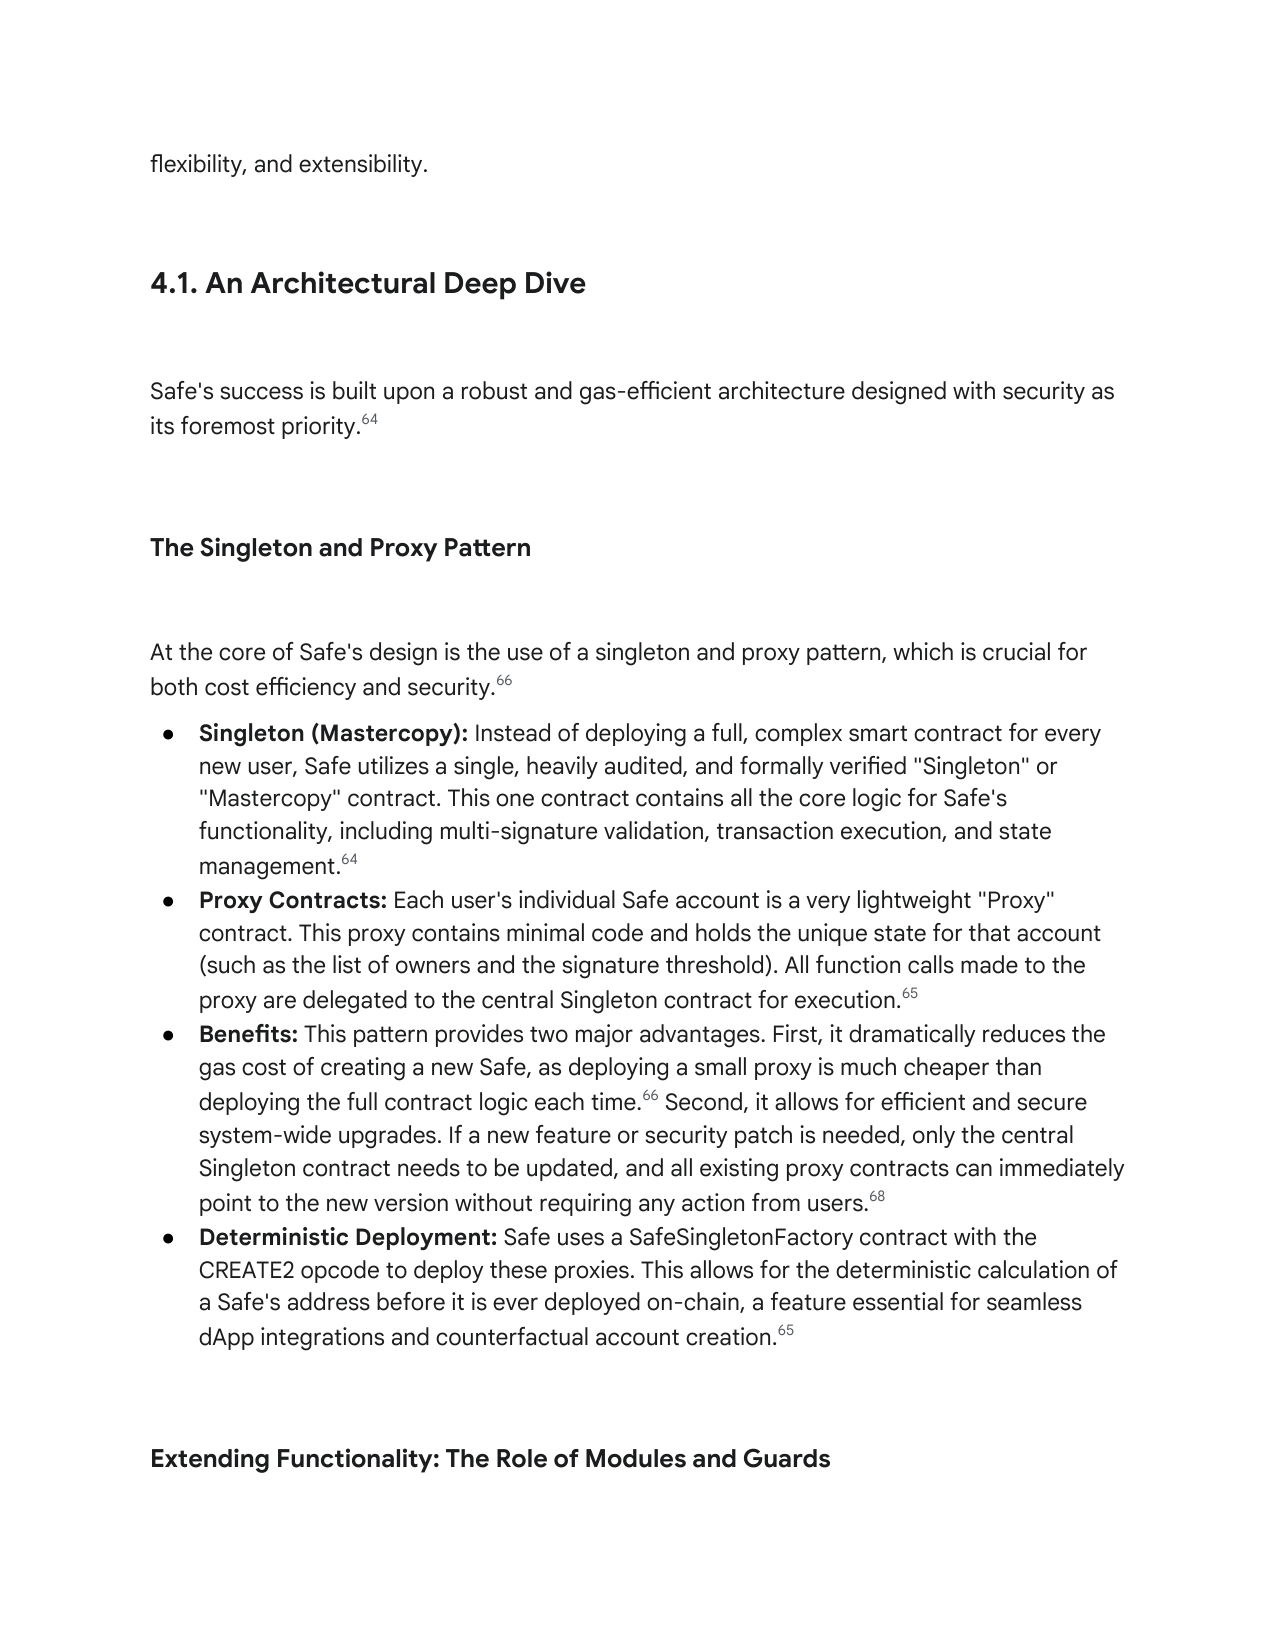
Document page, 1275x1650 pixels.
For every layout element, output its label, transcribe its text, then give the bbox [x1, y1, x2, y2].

list Singleton (Mastercopy): Instead of deploying a full, complex smart contract for every new user, Safe utilizes a single, heavily audited, and formally verified "Singleton" or "Mastercopy" contract. This one contract contains all the core logic for Safe's functionality, including multi-signature validation, transaction execution, and state management.64 [161, 719, 1125, 882]
subtitle 4.1. An Architectural Deep Dive [150, 265, 1125, 302]
list Benefits: This pattern provides two major advantages. First, it dramatically reduces the gas cost of creating a new Safe, as deploying a small proxy is much cheaper than deploying the full contract logic each time.66 Second, it allows for efficient and secure system-wide upgrades. If a new feature or security patch is needed, only the central Singleton contract needs to be updated, and all existing proxy contracts can immediately point to the new version without requiring any action from users.68 [161, 1020, 1125, 1219]
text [150, 150, 1125, 179]
list Proxy Contracts: Each user's individual Safe account is a very lightweight "Proxy" contract. This proxy contains minimal code and holds the unique state for that account (such as the list of owners and the signature threshold). All function calls made to the proxy are delegated to the central Singleton contract for execution.65 [161, 886, 1125, 1016]
subtitle Extending Functionality: The Role of Modules and Guards [150, 1443, 1125, 1474]
subtitle The Singleton and Proxy Pattern [150, 532, 1125, 563]
list Deterministic Deployment: Safe uses a SafeSingletonFactory contract with the CREATE2 opcode to deploy these proxies. This allows for the deterministic calculation of a Safe's address before it is ever deployed on-chain, a feature essential for seamless dApp integrations and counterfactual account creation.65 [161, 1223, 1125, 1353]
text Safe's success is built upon a robust and gas-efficient architecture designed with security as its foremost priority.64 [150, 377, 1125, 442]
text At the core of Safe's design is the use of a singleton and proxy pattern, which is crucial for both cost efficiency and security.66 [150, 638, 1125, 702]
